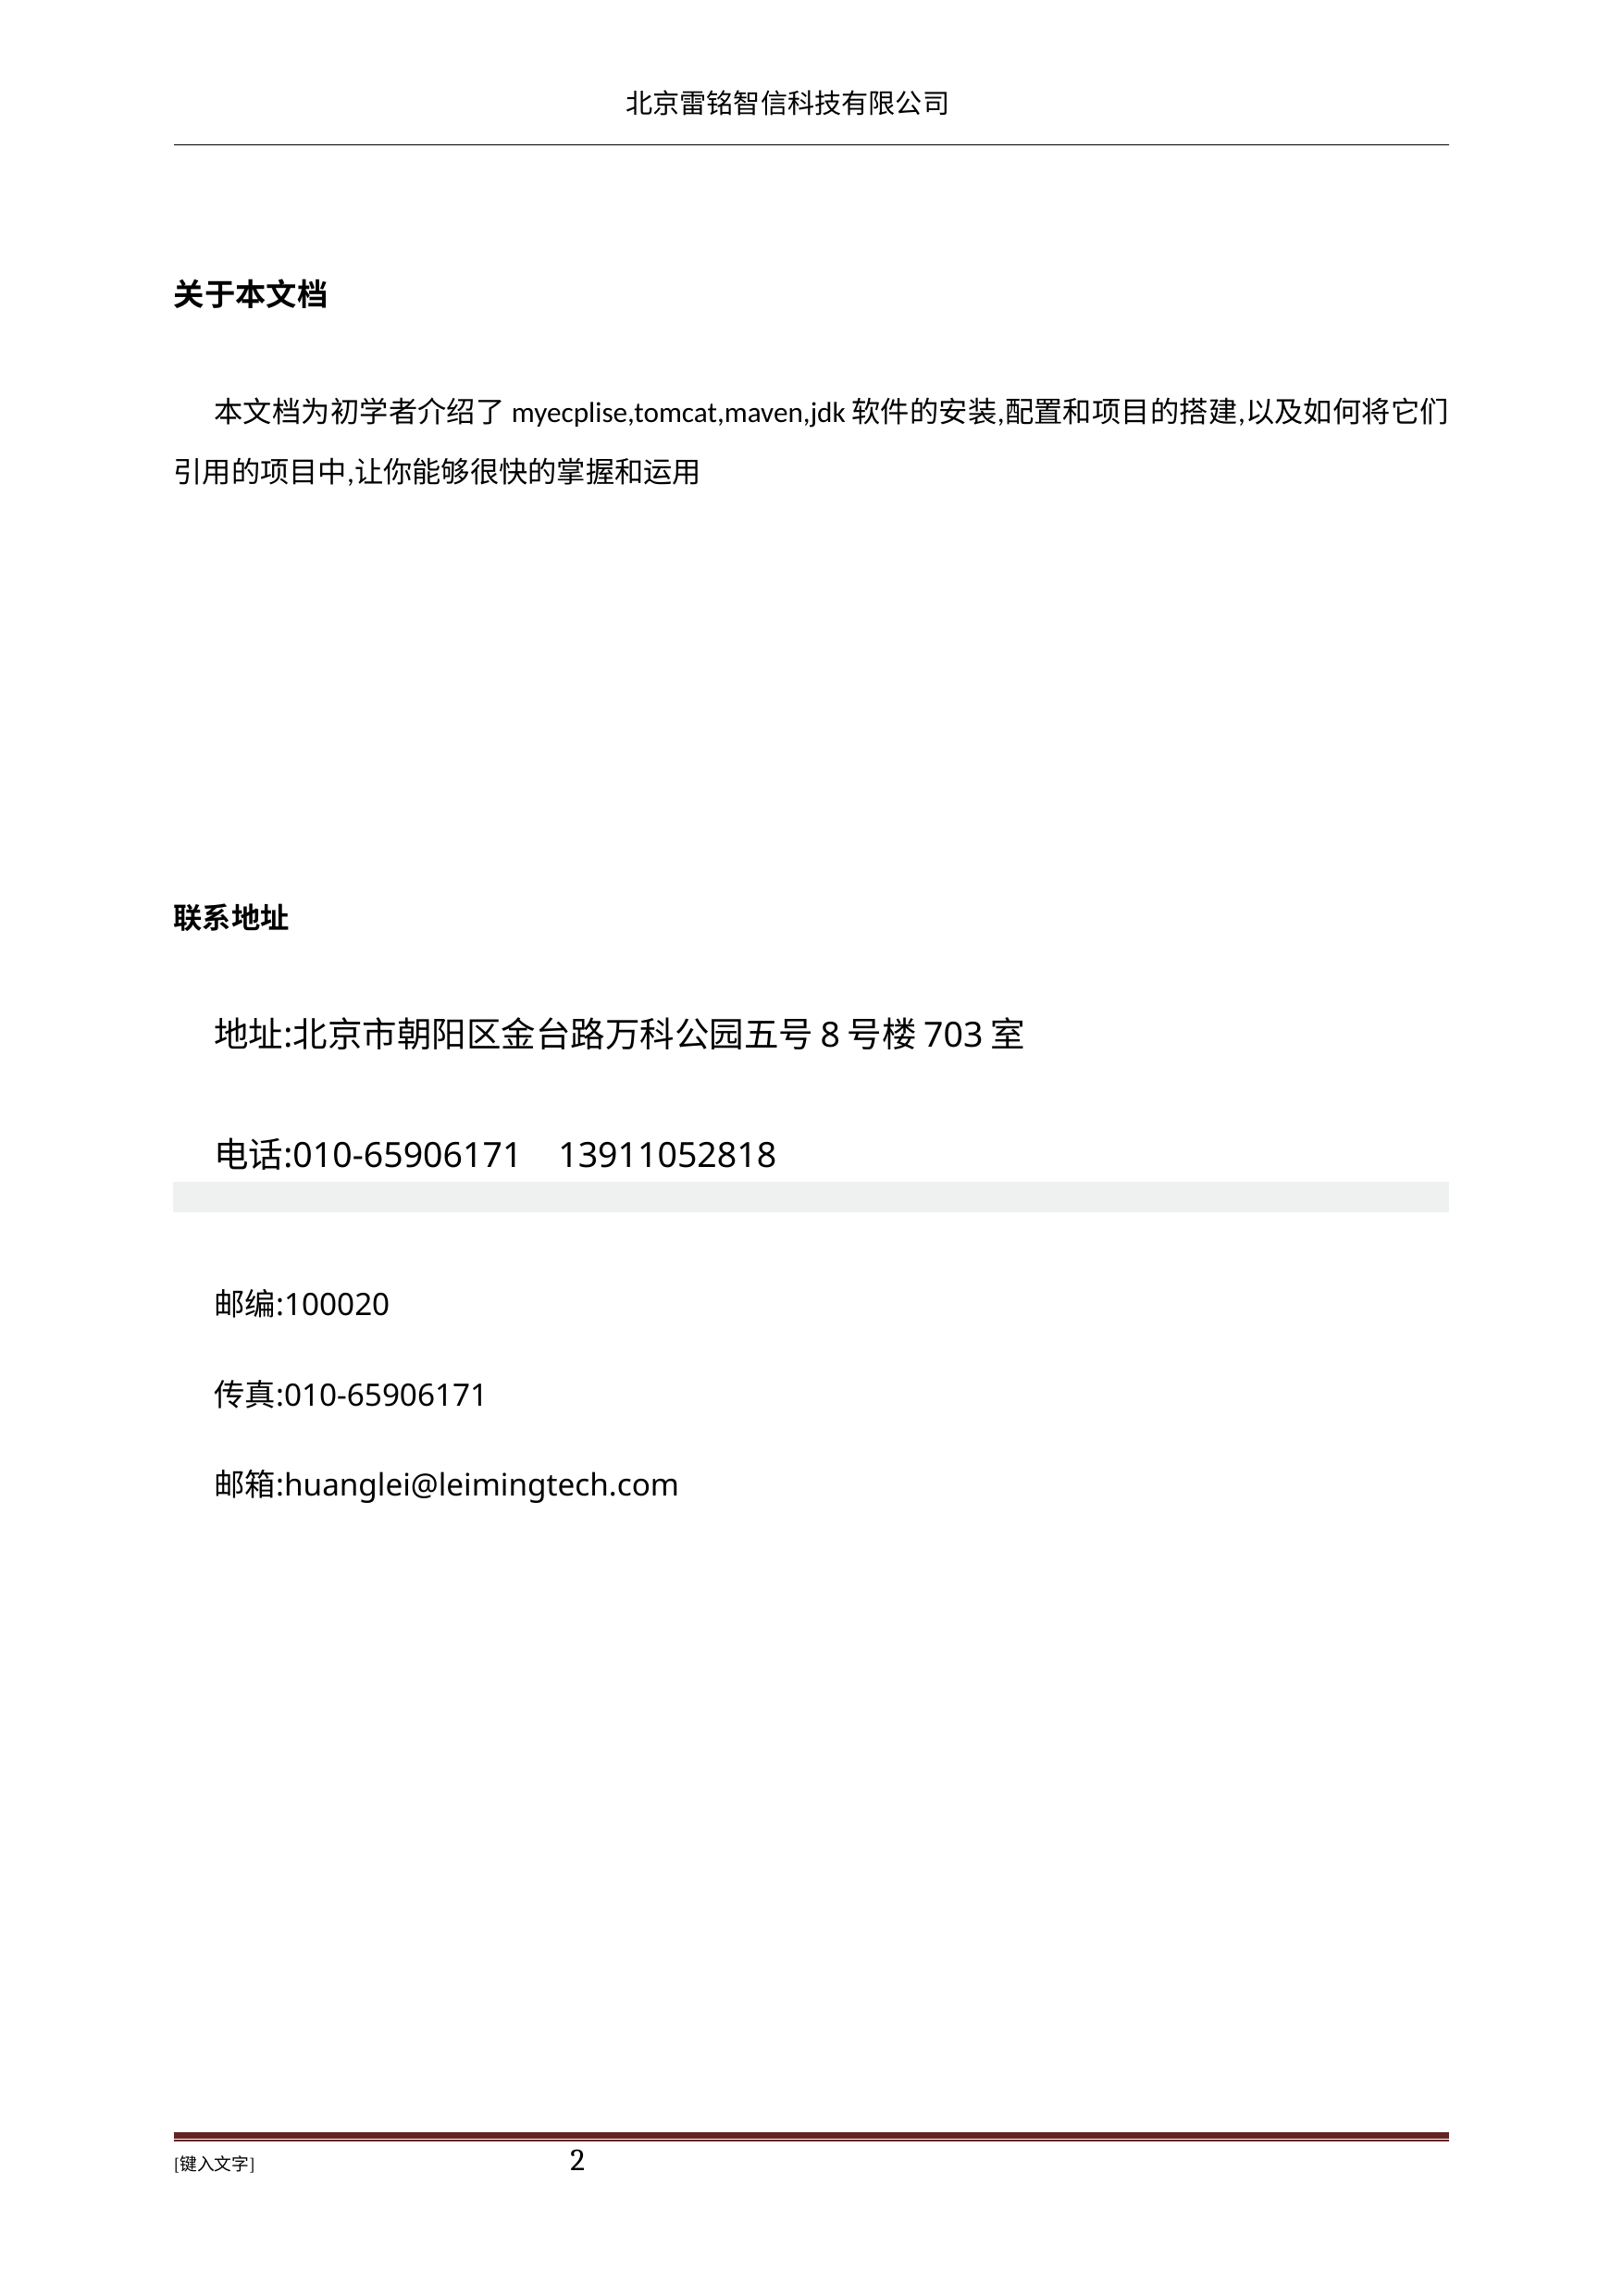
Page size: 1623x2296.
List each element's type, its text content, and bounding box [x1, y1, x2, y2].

text 地址:北京市朝阳区金台路万科公园五号8号楼703室 [173, 1001, 1449, 1061]
text 本文档为初学者介绍了myecplise,tomcat,maven,jdk软件的安装,配置和项目的搭建,以及如何将它们引用的项目中,让你能够很快的掌握和运用 [173, 379, 1449, 500]
text 电话:010-65906171 13911052818 [173, 1122, 1449, 1182]
subtitle 关于本文档 [173, 262, 1449, 322]
subtitle 联系地址 [173, 886, 1449, 946]
text 邮编:100020 [173, 1272, 1449, 1333]
text 传真:010-65906171 [173, 1362, 1449, 1422]
text 邮箱:huanglei@leimingtech.com [173, 1453, 1449, 1513]
